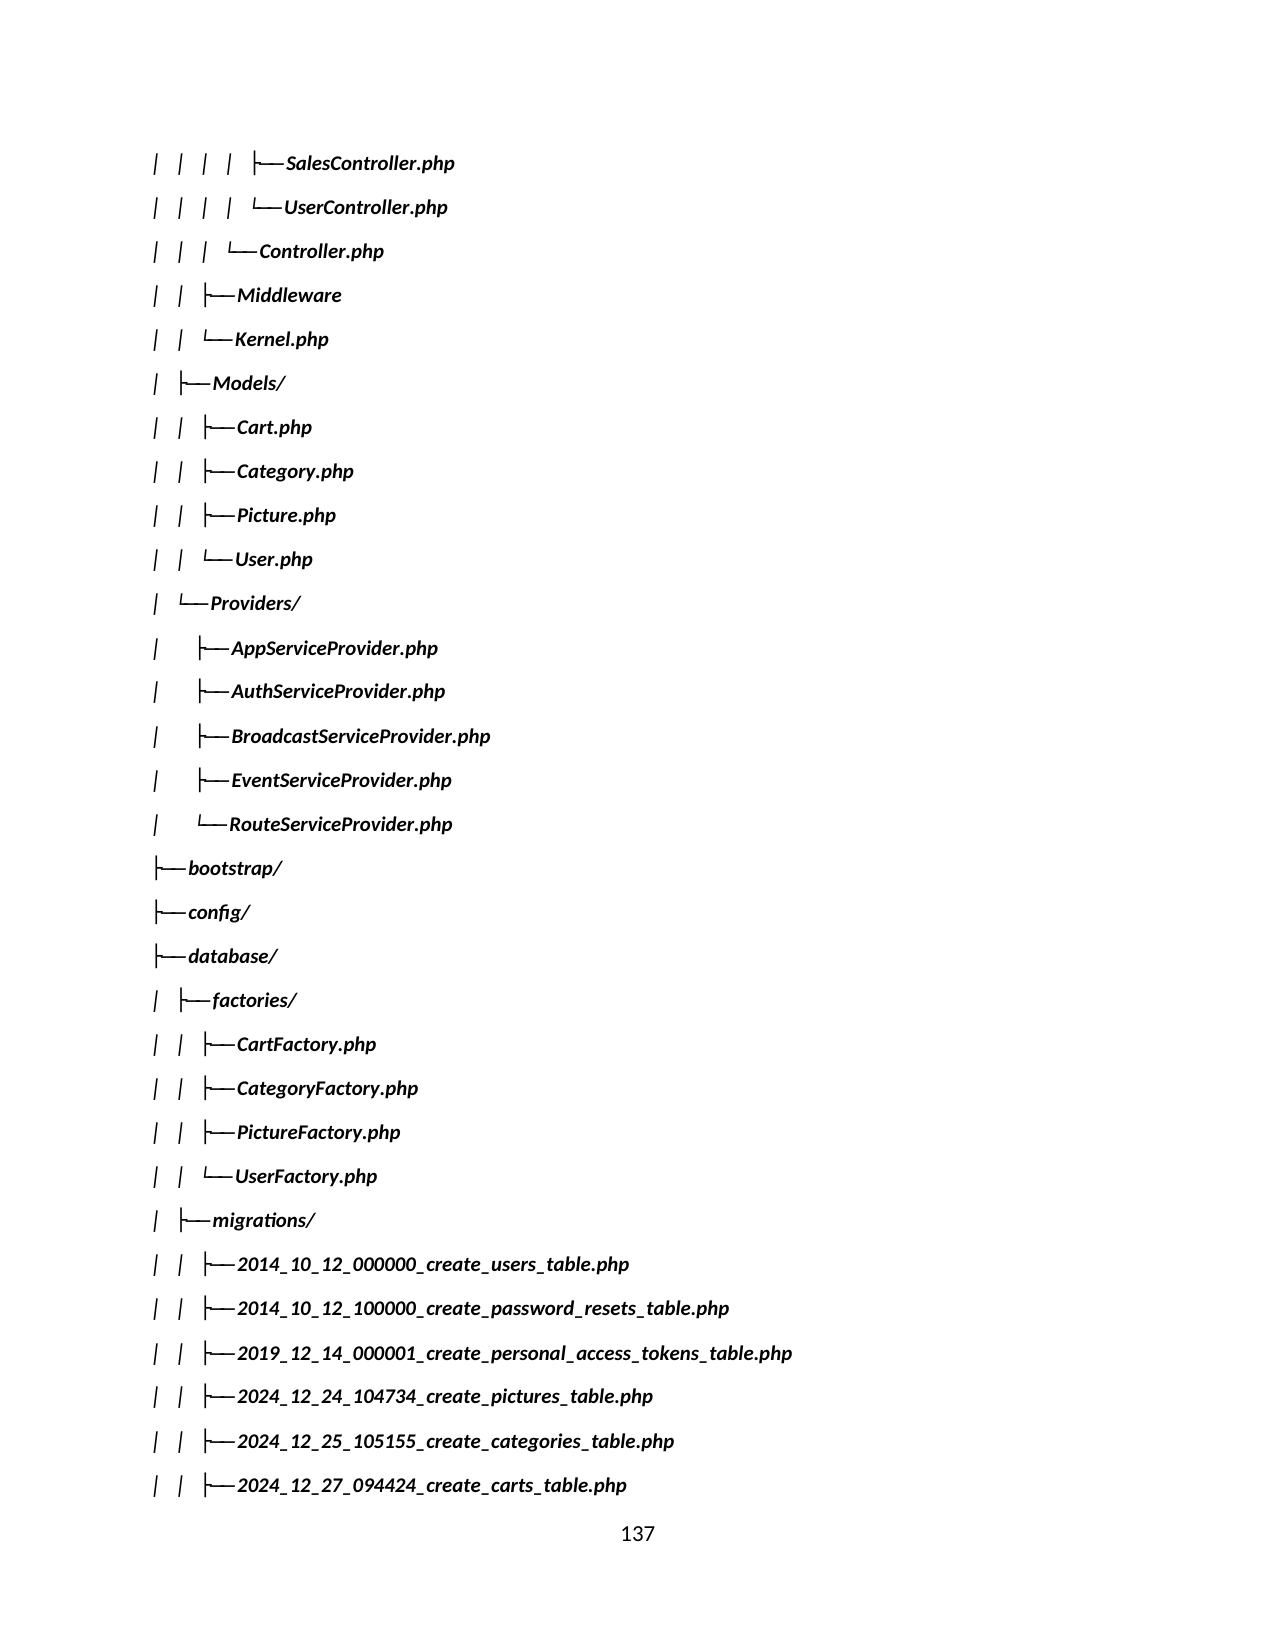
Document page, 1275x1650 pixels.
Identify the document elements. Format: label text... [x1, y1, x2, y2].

text │ ├── Models/ [150, 370, 1125, 396]
text │ │ ├── 2024_12_27_094424_create_carts_table.php [206, 1472, 1125, 1497]
text │ │ ├── CartFactory.php [150, 1031, 1125, 1057]
text │ ├── migrations/ [150, 1207, 1125, 1233]
text │ ├── AuthServiceProvider.php [150, 679, 1125, 704]
text │ │ ├── PictureFactory.php [150, 1119, 1125, 1145]
text │ │ │ │ ├── SalesController.php [255, 150, 1125, 175]
text │ ├── factories/ [150, 987, 1125, 1013]
text │ │ │ │ └── UserController.php [150, 194, 1125, 219]
text │ │ ├── 2014_10_12_000000_create_users_table.php [150, 1252, 1125, 1277]
text │ │ ├── Picture.php [150, 502, 1125, 528]
text │ │ ├── 2014_10_12_100000_create_password_resets_table.php [150, 1296, 1125, 1321]
text │ ├── EventServiceProvider.php [200, 767, 1125, 792]
text │ └── Providers/ [150, 591, 1125, 616]
text │ ├── AppServiceProvider.php [200, 635, 1125, 660]
text │ │ └── User.php [150, 547, 1125, 572]
text │ │ ├── 2019_12_14_000001_create_personal_access_tokens_table.php [206, 1340, 1125, 1365]
text │ │ ├── 2024_12_24_104734_create_pictures_table.php [150, 1384, 1125, 1409]
text │ ├── BroadcastServiceProvider.php [200, 723, 1125, 748]
text │ │ └── Kernel.php [150, 326, 1125, 352]
text │ │ │ └── Controller.php [150, 238, 1125, 263]
text │ │ ├── 2024_12_25_105155_create_categories_table.php [206, 1428, 1125, 1453]
text ├── bootstrap/ [157, 855, 1125, 880]
text │ │ ├── CategoryFactory.php [150, 1075, 1125, 1101]
text │ │ ├── Category.php [150, 458, 1125, 484]
text │ │ ├── Cart.php [150, 414, 1125, 440]
text ├── config/ [157, 899, 1125, 924]
text │ │ │ │ ├── SalesController.php [150, 150, 253, 175]
text │ └── RouteServiceProvider.php [150, 811, 1125, 836]
text ├── database/ [157, 943, 1125, 968]
text │ │ └── UserFactory.php [150, 1163, 1125, 1189]
text │ │ ├── Middleware [150, 282, 1125, 308]
